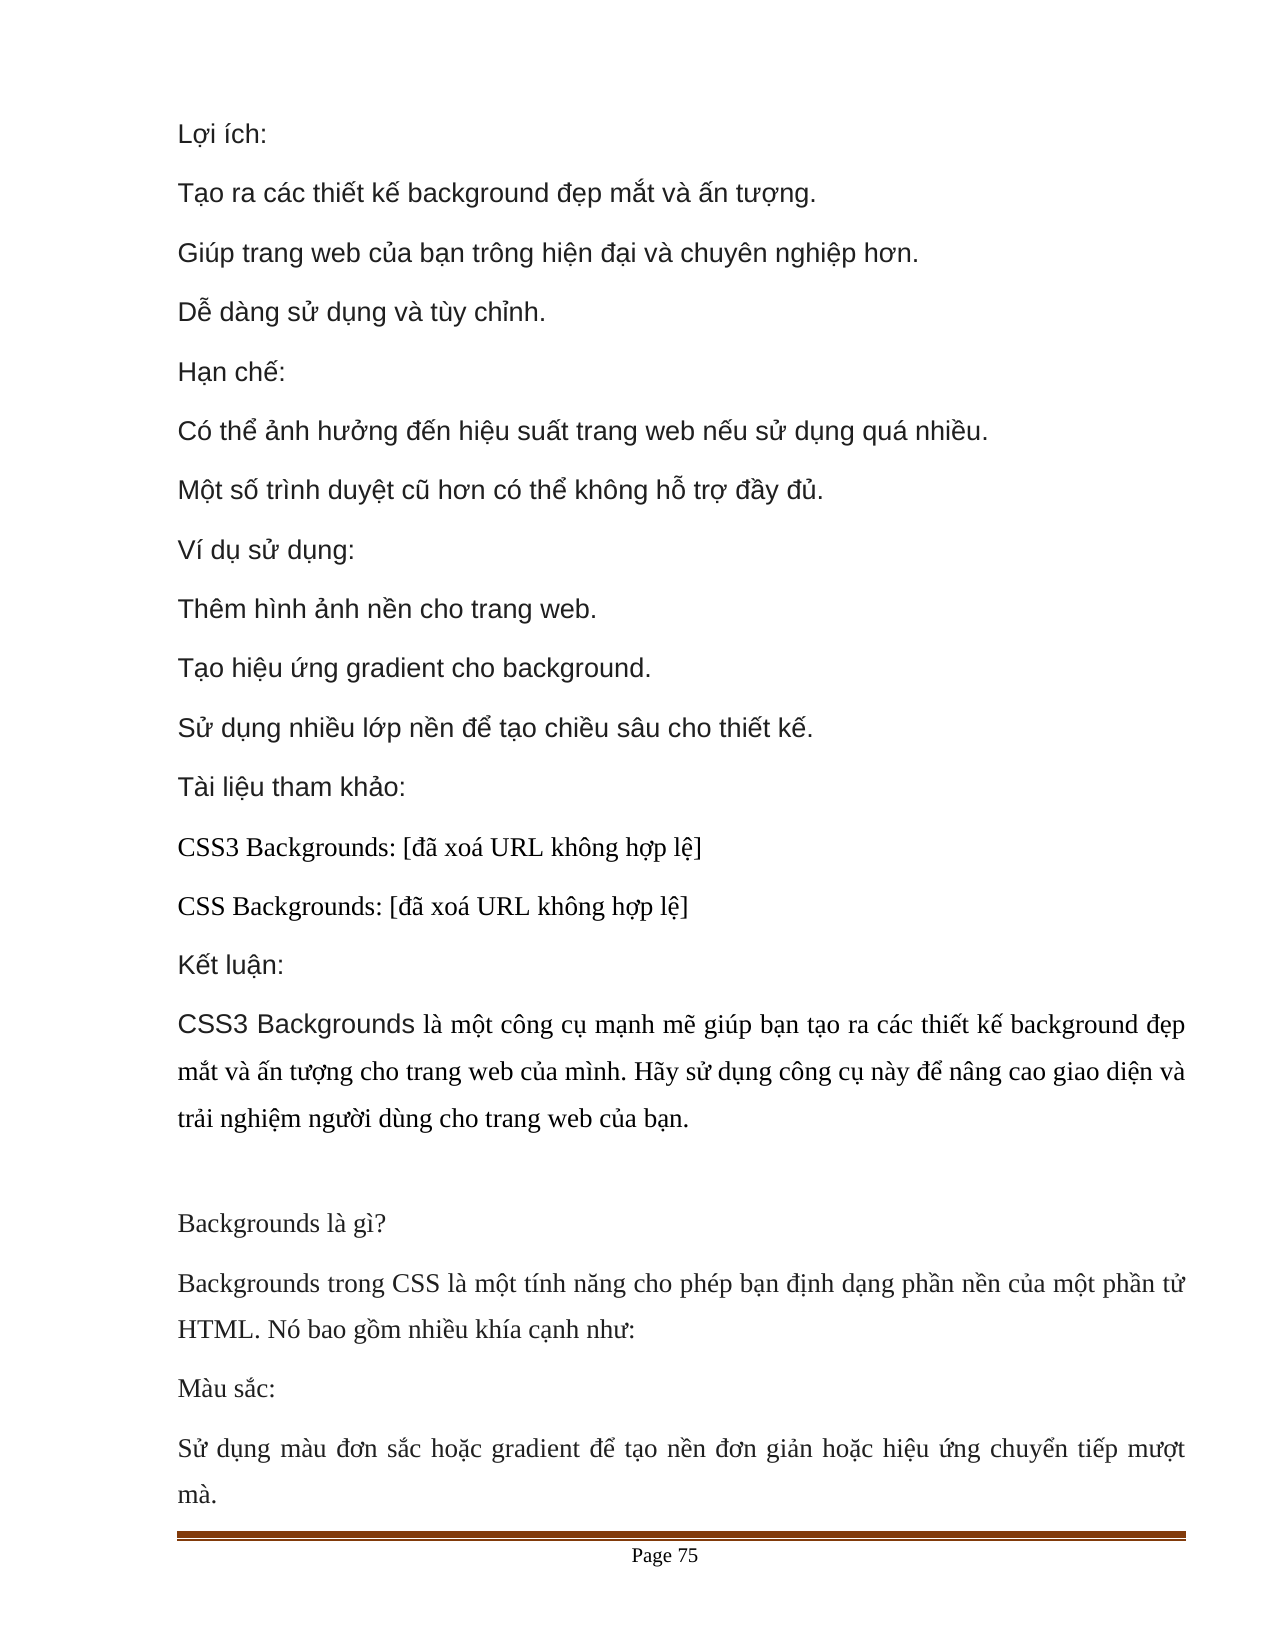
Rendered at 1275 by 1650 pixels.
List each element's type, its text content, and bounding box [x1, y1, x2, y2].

text Kết luận: [177, 949, 1186, 980]
text Giúp trang web của bạn trông hiện đại và chuyên nghiệp hơn. [177, 237, 1186, 268]
text Ví dụ sử dụng: [177, 534, 1186, 565]
text Màu sắc: [177, 1373, 1186, 1404]
text Một số trình duyệt cũ hơn có thể không hỗ trợ đầy đủ. [177, 474, 1186, 506]
text CSS Backgrounds: [đã xoá URL không hợp lệ] [177, 890, 1186, 921]
text Backgrounds trong CSS là một tính năng cho phép bạn định dạng phần nền của một phần tử HTML. Nó bao gồm nhiều khía cạnh như: [177, 1267, 1186, 1344]
text CSS3 Backgrounds: [đã xoá URL không hợp lệ] [177, 831, 1186, 862]
text Tạo ra các thiết kế background đẹp mắt và ấn tượng. [177, 177, 1186, 209]
text Có thể ảnh hưởng đến hiệu suất trang web nếu sử dụng quá nhiều. [177, 415, 1186, 446]
text Tạo hiệu ứng gradient cho background. [177, 652, 1186, 684]
text CSS3 Backgrounds là một công cụ mạnh mẽ giúp bạn tạo ra các thiết kế background đẹp mắt và ấn tượng cho trang web của mình. Hãy sử dụng công cụ này để nâng cao giao diện và trải nghiệm người dùng cho trang web của bạn. [177, 1008, 1186, 1133]
text Sử dụng màu đơn sắc hoặc gradient để tạo nền đơn giản hoặc hiệu ứng chuyển tiếp mượt mà. [177, 1432, 1186, 1509]
text Sử dụng nhiều lớp nền để tạo chiều sâu cho thiết kế. [177, 712, 1186, 743]
text Lợi ích: [177, 118, 1186, 149]
text Dễ dàng sử dụng và tùy chỉnh. [177, 296, 1186, 327]
text Hạn chế: [177, 356, 1186, 387]
text Tài liệu tham khảo: [177, 771, 1186, 802]
text Thêm hình ảnh nền cho trang web. [177, 593, 1186, 624]
text Backgrounds là gì? [177, 1161, 1186, 1239]
